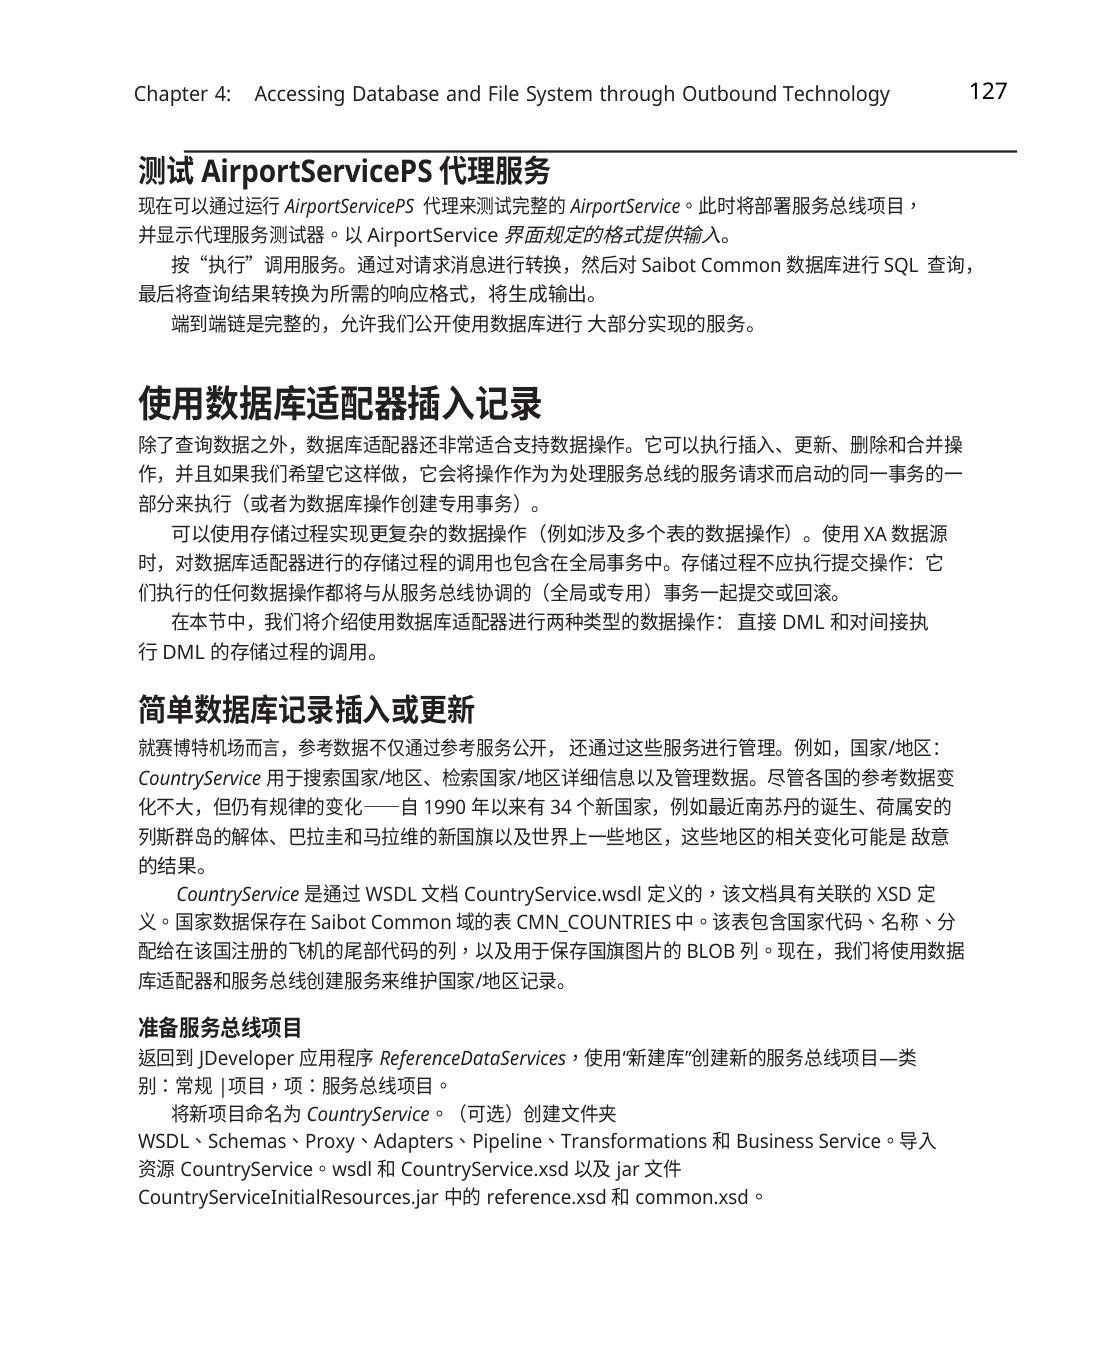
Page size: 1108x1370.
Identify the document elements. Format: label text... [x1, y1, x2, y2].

text 在本节中，我们将介绍使用数据库适配器进行两种类型的数据操作： 直接 DML 和对间接执行 DML 的存储过程的调用。 [138, 607, 934, 665]
text 现在可以通过运行 AirportServicePS 代理来测试完整的 AirportService。此时将部署服务总线项目，并显示代理服务测试器。以 AirportService 界面规定的格式提供输入。 [138, 193, 931, 249]
text 就赛博特机场而言，参考数据不仅通过参考服务公开， 还通过这些服务进行管理。例如，国家/地区： CountryService 用于搜索国家/地区、检索国家/地区详细信息以及管理数据。尽管各国的参考数据变化不大，但仍有规律的变化——自 1990 年以来有 34 个新国家，例如最近南苏丹的诞生、荷属安的列斯群岛的解体、巴拉圭和马拉维的新国旗以及世界上一些地区，这些地区的相关变化可能是 敌意的结果。 [138, 732, 968, 879]
text CountryService 是通过 WSDL 文档 CountryService.wsdl 定义的，该文档具有关联的 XSD 定义。国家数据保存在Saibot Common域的表CMN_COUNTRIES中。该表包含国家代码、名称、分配给在该国注册的飞机的尾部代码的列，以及用于保存国旗图片的 BLOB 列。现在，我们将使用数据库适配器和服务总线创建服务来维护国家/地区记录。 [138, 880, 966, 994]
subtitle 使用数据库适配器插入记录 [138, 374, 1107, 428]
text 将新项目命名为 CountryService。（可选）创建文件夹 WSDL、Schemas、Proxy、Adapters、Pipeline、Transformations 和 Business Service。导入资源 CountryService。wsdl 和 CountryService.xsd 以及 jar 文件 CountryServiceInitialResources.jar 中的 reference.xsd 和 common.xsd。 [138, 1100, 952, 1210]
subtitle 准备服务总线项目 [138, 1012, 1107, 1043]
subtitle 简单数据库记录插入或更新 [138, 685, 1107, 730]
subtitle 测试 AirportServicePS 代理服务 [138, 148, 1107, 191]
text 除了查询数据之外，数据库适配器还非常适合支持数据操作。它可以执行插入、更新、删除和合并操作，并且如果我们希望它这样做，它会将操作作为为处理服务总线的服务请求而启动的同一事务的一部分来执行（或者为数据库操作创建专用事务）。 [138, 429, 967, 517]
text 返回到 JDeveloper 应用程序 ReferenceDataServices，使用“新建库”创建新的服务总线项目—类别：常规 |项目，项：服务总线项目。 [138, 1045, 924, 1099]
text 端到端链是完整的，允许我们公开使用数据库进行 大部分实现的服务。 [138, 308, 931, 337]
text 可以使用存储过程实现更复杂的数据操作（例如涉及多个表的数据操作）。使用 XA 数据源时，对数据库适配器进行的存储过程的调用也包含在全局事务中。存储过程不应执行提交操作：它们执行的任何数据操作都将与从服务总线协调的（全局或专用）事务一起提交或回滚。 [138, 518, 952, 606]
text 按“执行”调用服务。通过对请求消息进行转换，然后对 Saibot Common 数据库进行 SQL 查询，最后将查询结果转换为所需的响应格式，将生成输出。 [138, 249, 972, 307]
